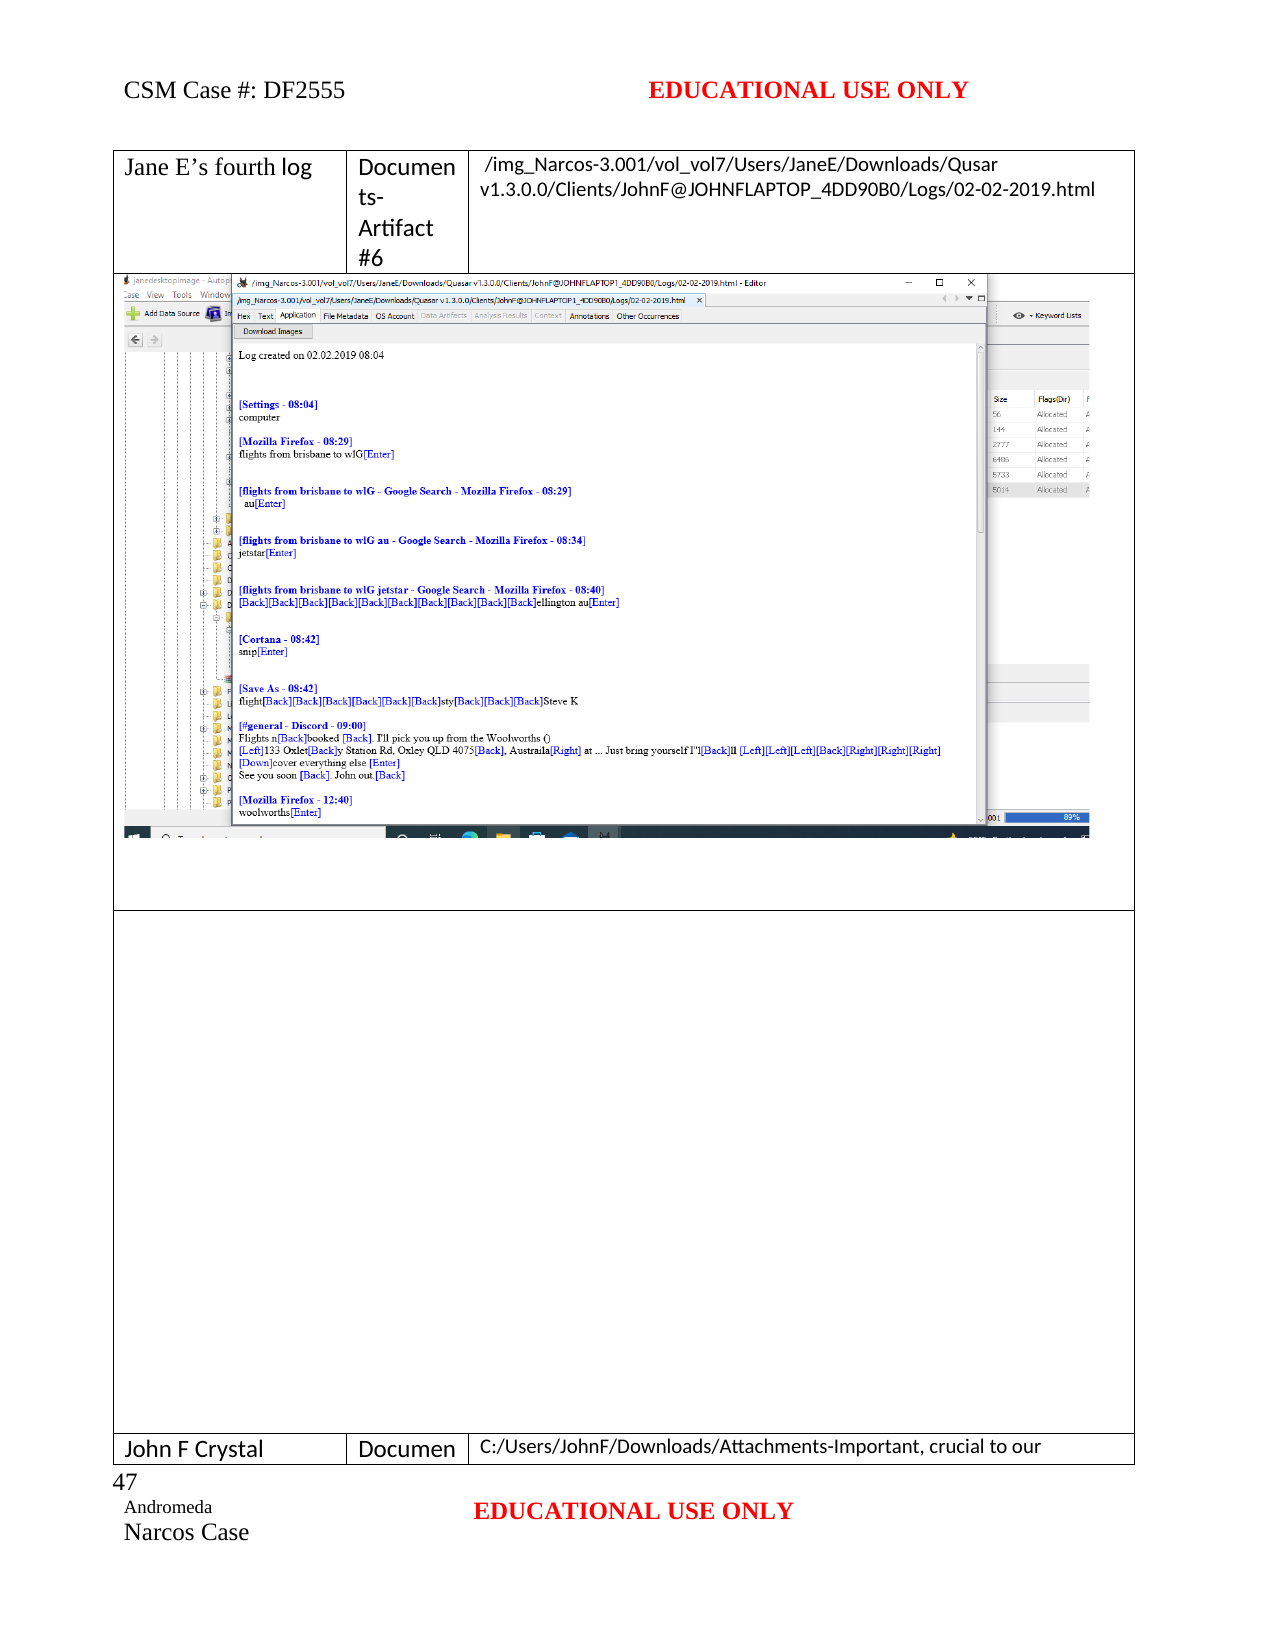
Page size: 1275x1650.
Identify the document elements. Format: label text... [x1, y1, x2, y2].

table_cell Documents- Artifact #6 [347, 151, 468, 273]
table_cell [469, 1434, 1134, 1464]
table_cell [347, 1434, 468, 1464]
picture [124, 274, 1090, 838]
table_cell Jane E’s fourth log [114, 151, 346, 273]
table_cell /img_Narcos-3.001/vol_vol7/Users/JaneE/Downloads/Qusar v1.3.0.0/Clients/JohnF@JOHNFLAPTOP_4DD90B0/Logs/02-02-2019.html [469, 151, 1134, 273]
table_cell [114, 274, 1134, 909]
table_cell [114, 911, 1134, 1433]
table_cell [114, 1434, 346, 1464]
